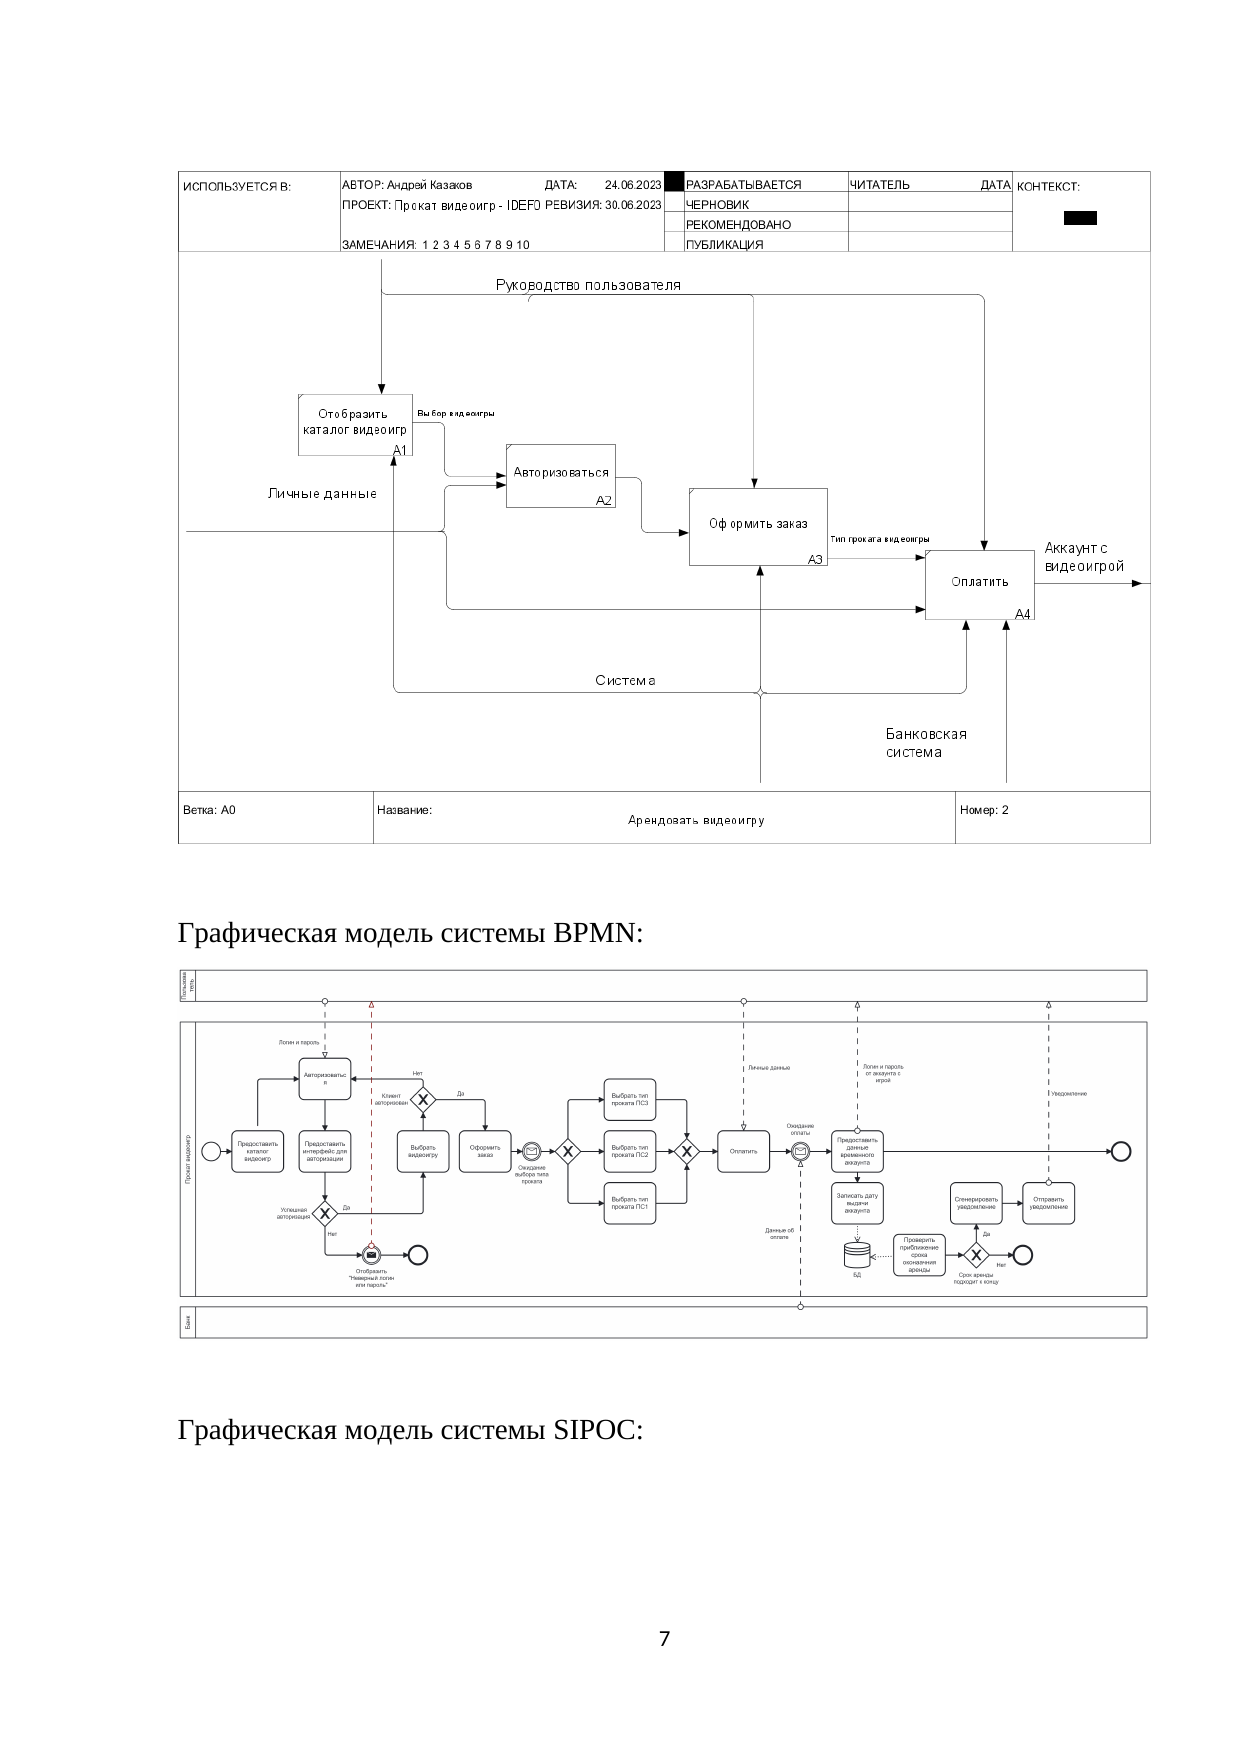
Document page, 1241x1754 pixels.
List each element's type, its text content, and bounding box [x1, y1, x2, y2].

picture [177, 967, 1150, 1341]
picture [177, 170, 1151, 844]
text Графическая модель системы BPMN: [177, 915, 1152, 949]
text Графическая модель системы SIPOC: [177, 1412, 1152, 1446]
